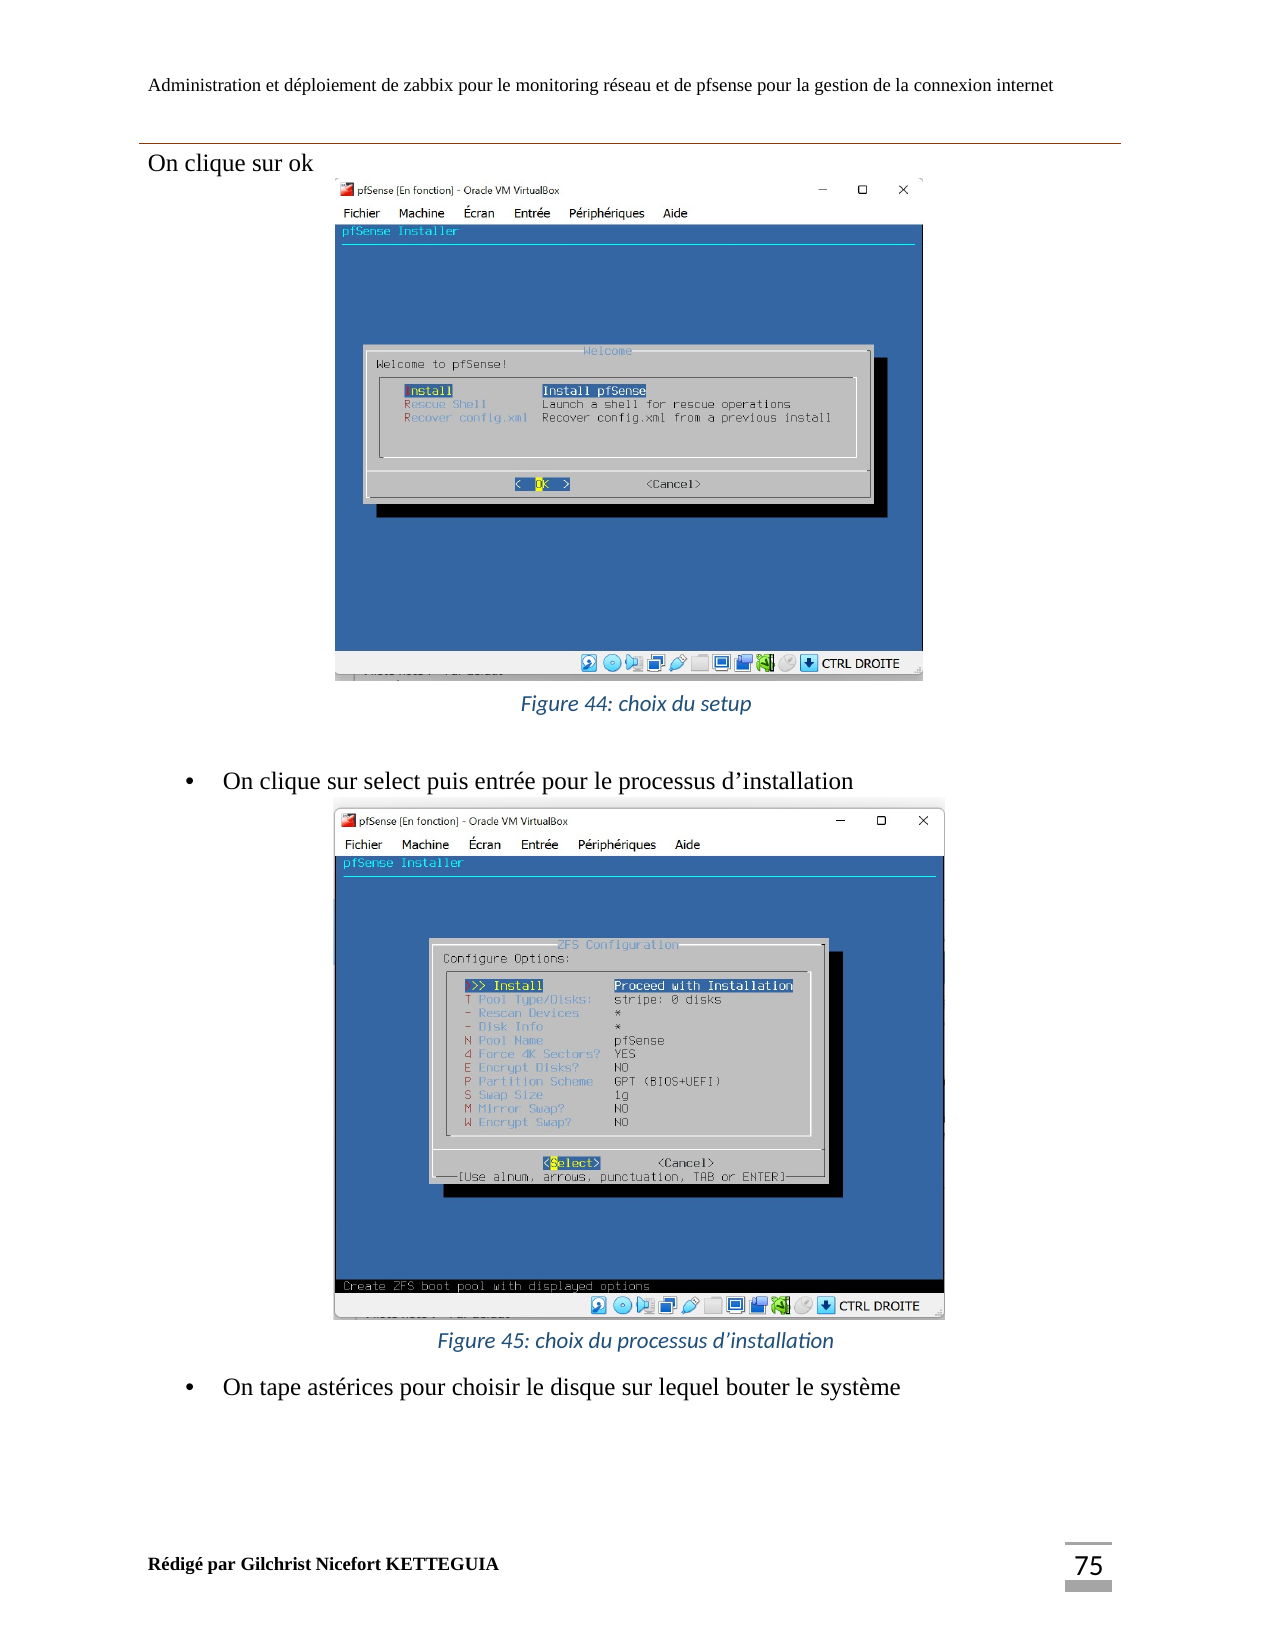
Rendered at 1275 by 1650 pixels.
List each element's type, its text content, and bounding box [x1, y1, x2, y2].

text Figure 44: choix du setup [147, 689, 1127, 717]
text Figure 45: choix du processus d’installation [147, 1326, 1127, 1354]
text On clique sur ok [148, 148, 1127, 176]
list On clique sur select puis entrée pour le processus d’installation [185, 766, 1127, 795]
picture [333, 797, 945, 1320]
list On tape astérices pour choisir le disque sur lequel bouter le système [185, 1372, 1127, 1401]
picture [335, 178, 923, 681]
